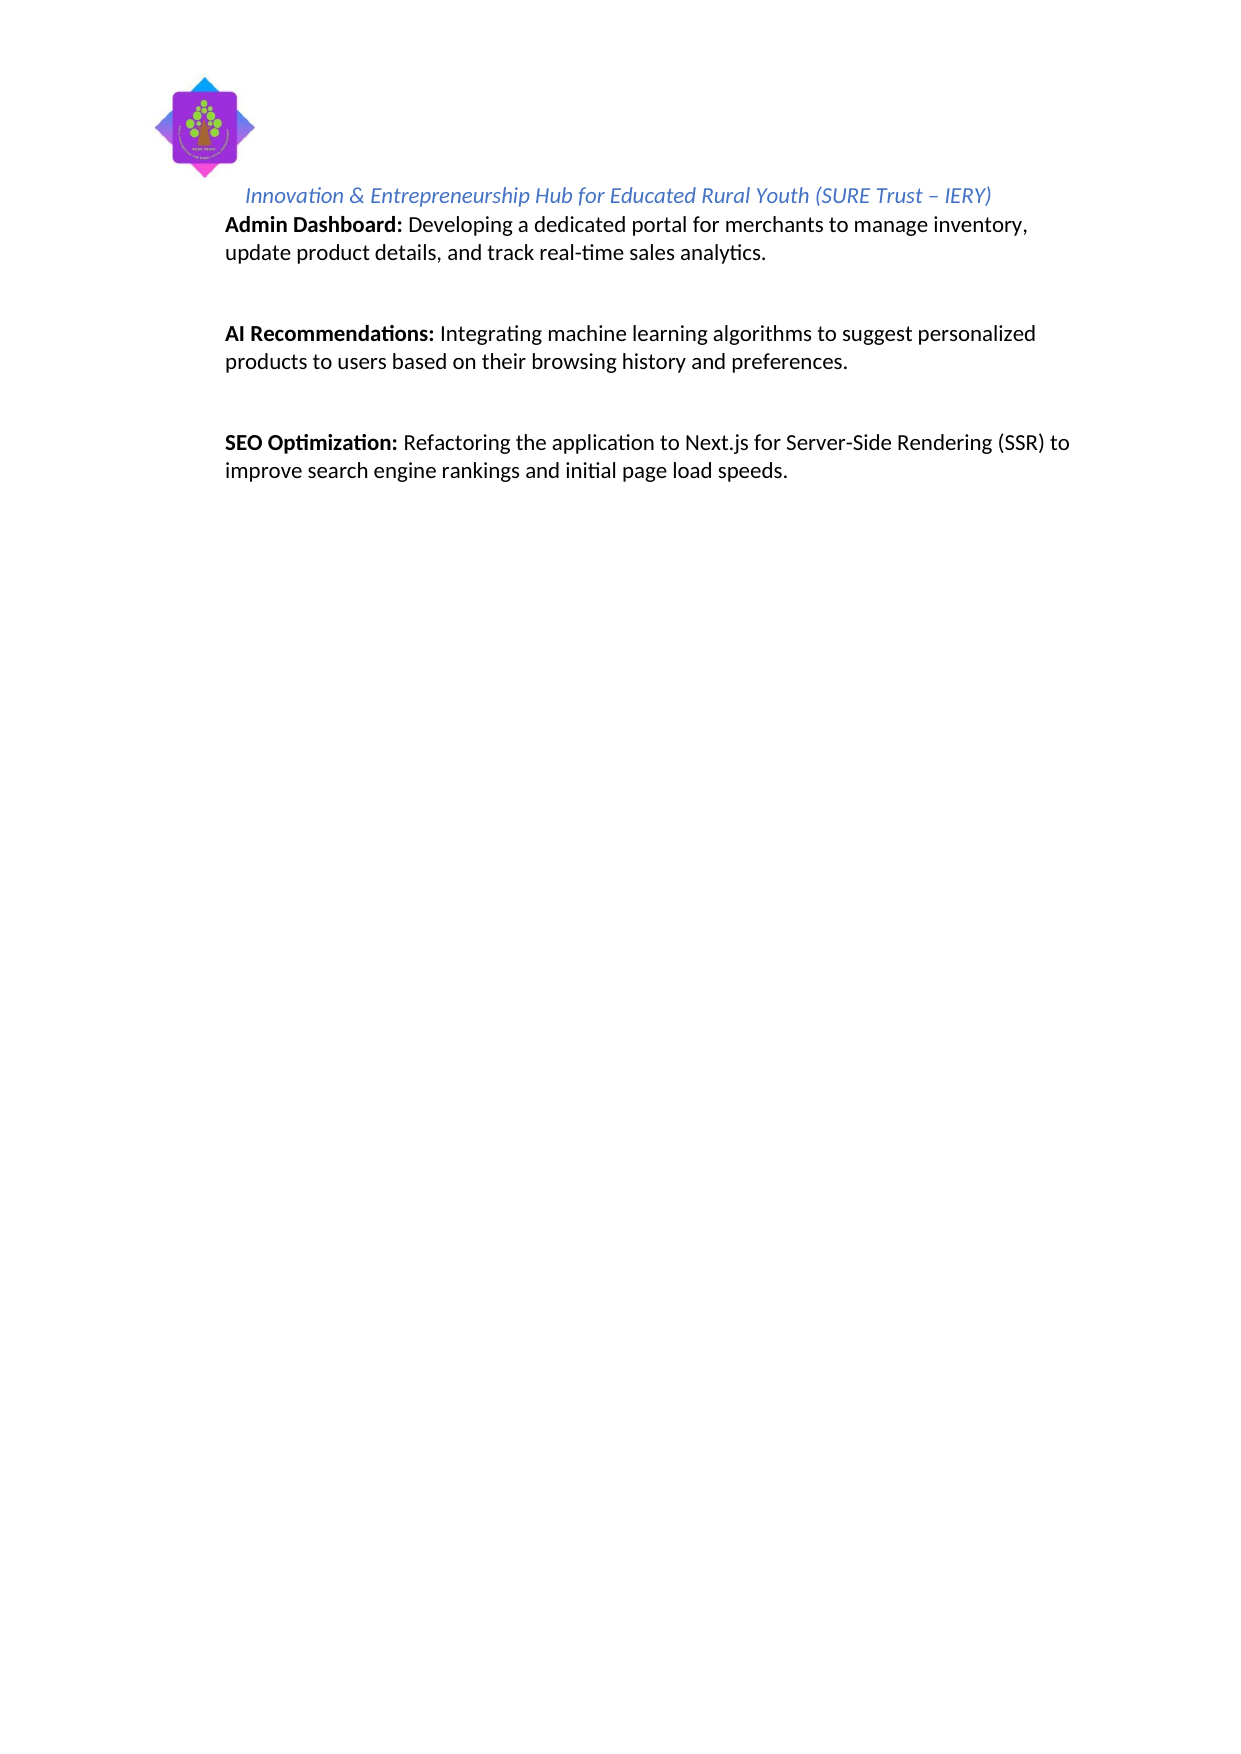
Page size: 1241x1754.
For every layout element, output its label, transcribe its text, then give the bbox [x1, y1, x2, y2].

picture [150, 73, 258, 182]
text AI Recommendations: Integrating machine learning algorithms to suggest personalized products to users based on their browsing history and preferences. [225, 319, 1090, 403]
text Admin Dashboard: Developing a dedicated portal for merchants to manage inventory, update product details, and track real-time sales analytics. [225, 210, 1090, 294]
text SEO Optimization: Refactoring the application to Next.js for Server-Side Rendering (SSR) to improve search engine rankings and initial page load speeds. [225, 428, 1090, 484]
